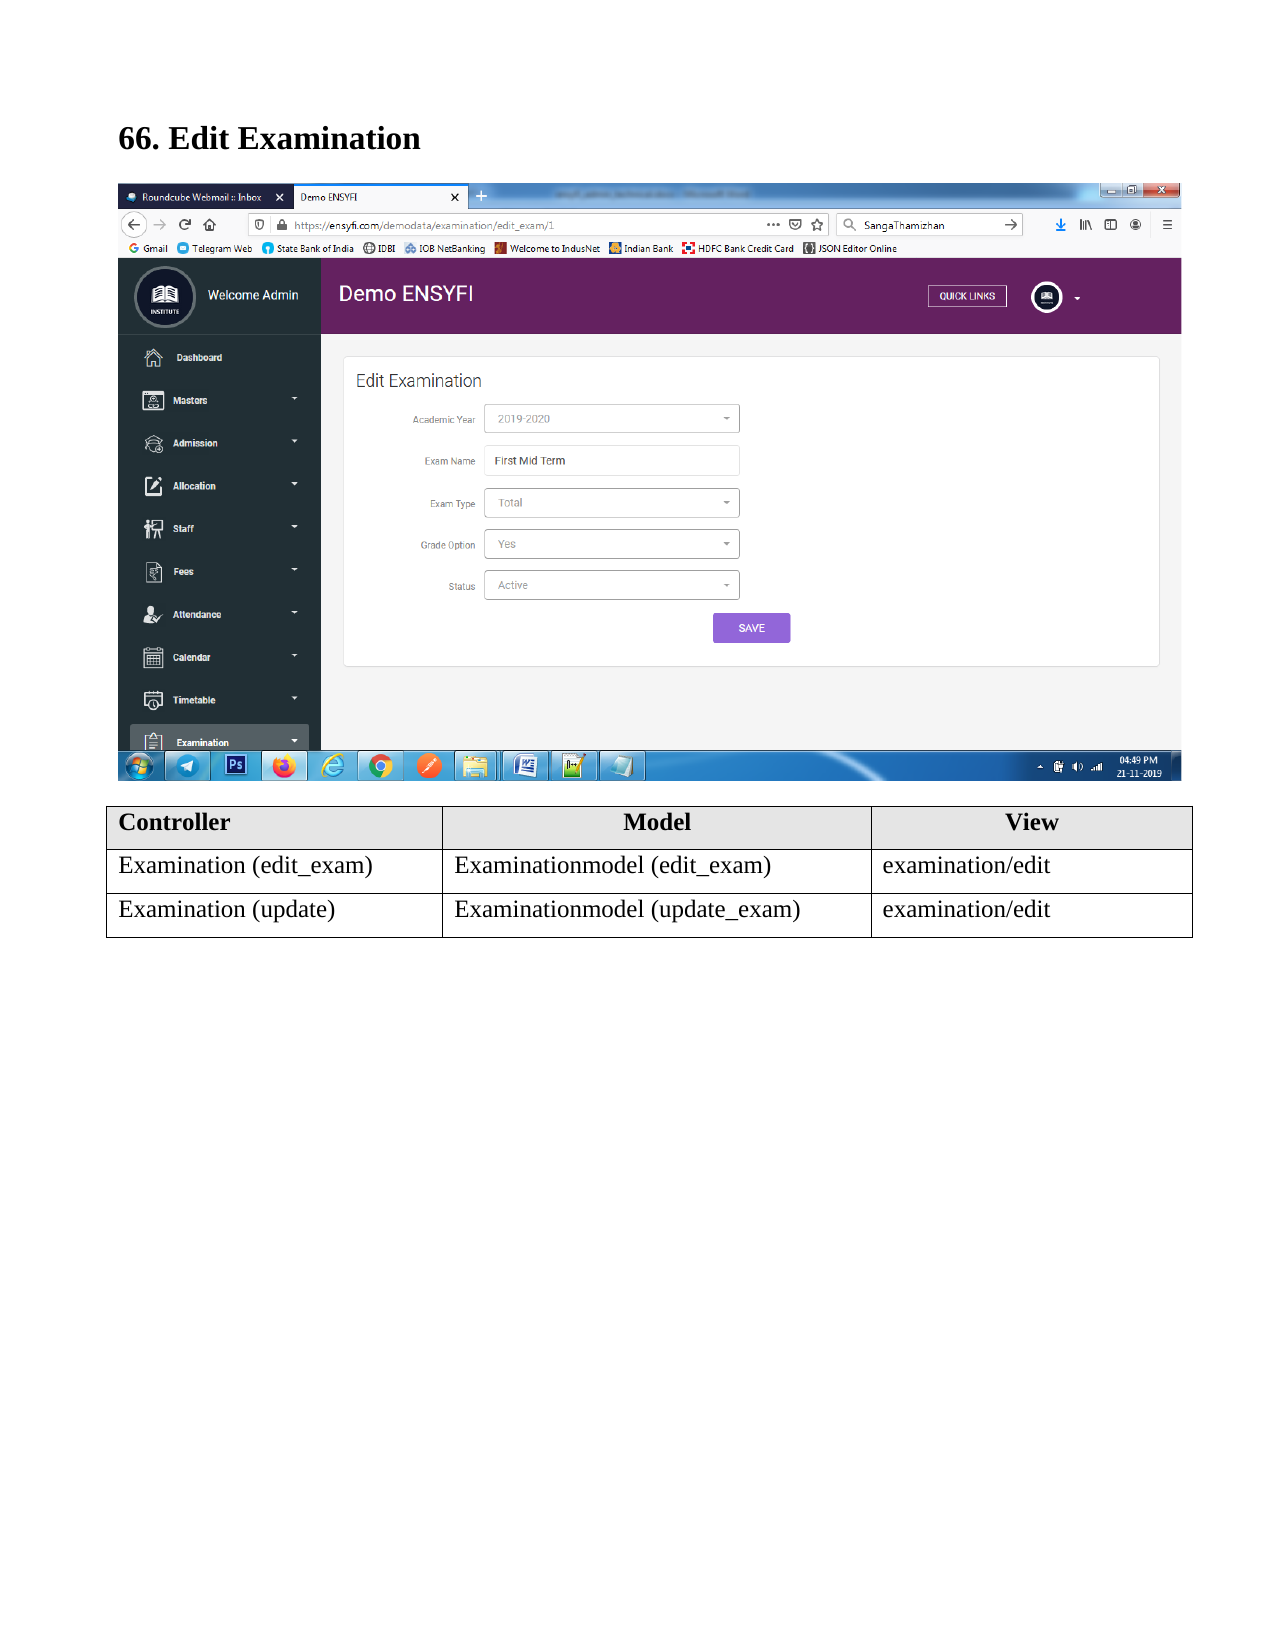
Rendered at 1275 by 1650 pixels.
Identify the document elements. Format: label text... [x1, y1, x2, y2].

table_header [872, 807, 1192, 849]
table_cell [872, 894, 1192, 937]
text 66. Edit Examination [118, 118, 1181, 157]
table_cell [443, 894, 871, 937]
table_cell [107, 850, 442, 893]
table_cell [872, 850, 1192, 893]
picture [118, 183, 1182, 781]
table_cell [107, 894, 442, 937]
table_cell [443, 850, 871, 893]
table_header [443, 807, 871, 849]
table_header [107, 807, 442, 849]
